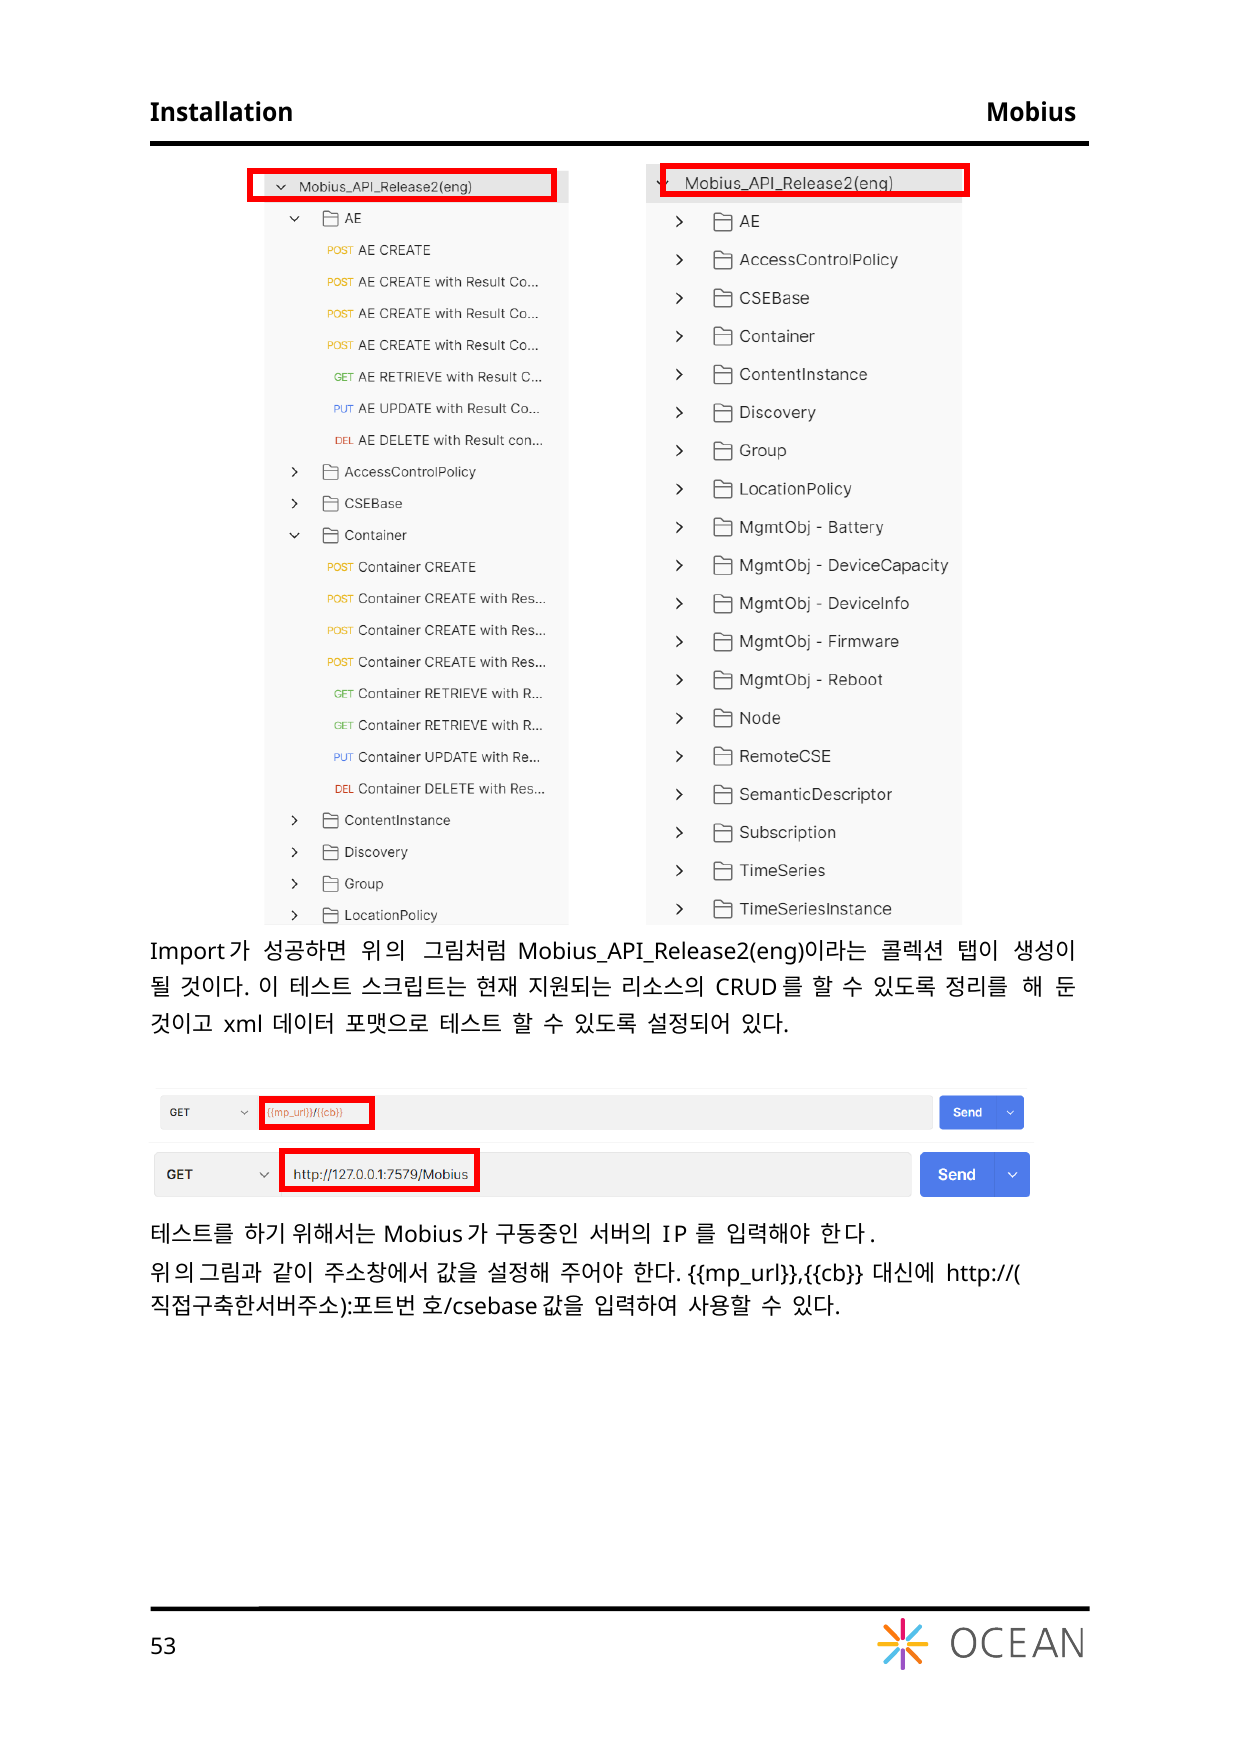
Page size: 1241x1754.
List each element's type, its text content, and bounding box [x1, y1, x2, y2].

text 위의그림과 같이 주소창에서 값을 설정해 주어야 한다. {{mp_url}},{{cb}} 대신에 http://(직접구축한서버주소):포트번 호/csebase값을 입력하여 사용할 수 있다. [150, 1254, 1107, 1321]
picture [877, 1618, 1083, 1670]
picture [264, 170, 569, 925]
picture [264, 174, 551, 196]
picture [155, 1086, 1028, 1138]
text Import가 성공하면 위의 그림처럼 Mobius_API_Release2(eng)이라는 콜렉션 탭이 생성이 될 것이다. 이 테스트 스크립트는 현재 지원되는 리소스의 CRUD를 할 수 있도록 정리를 해 둔 것이고 xml 데이터 포맷으로 테스트 할 수 있도록 설정되어 있다. [150, 933, 1076, 1039]
text 테스트를 하기 위해서는 Mobius가 구동중인 서버의 IP를 입력해야 한다. [150, 1216, 1107, 1249]
picture [148, 1140, 1035, 1209]
picture [666, 169, 963, 191]
picture [646, 164, 963, 925]
